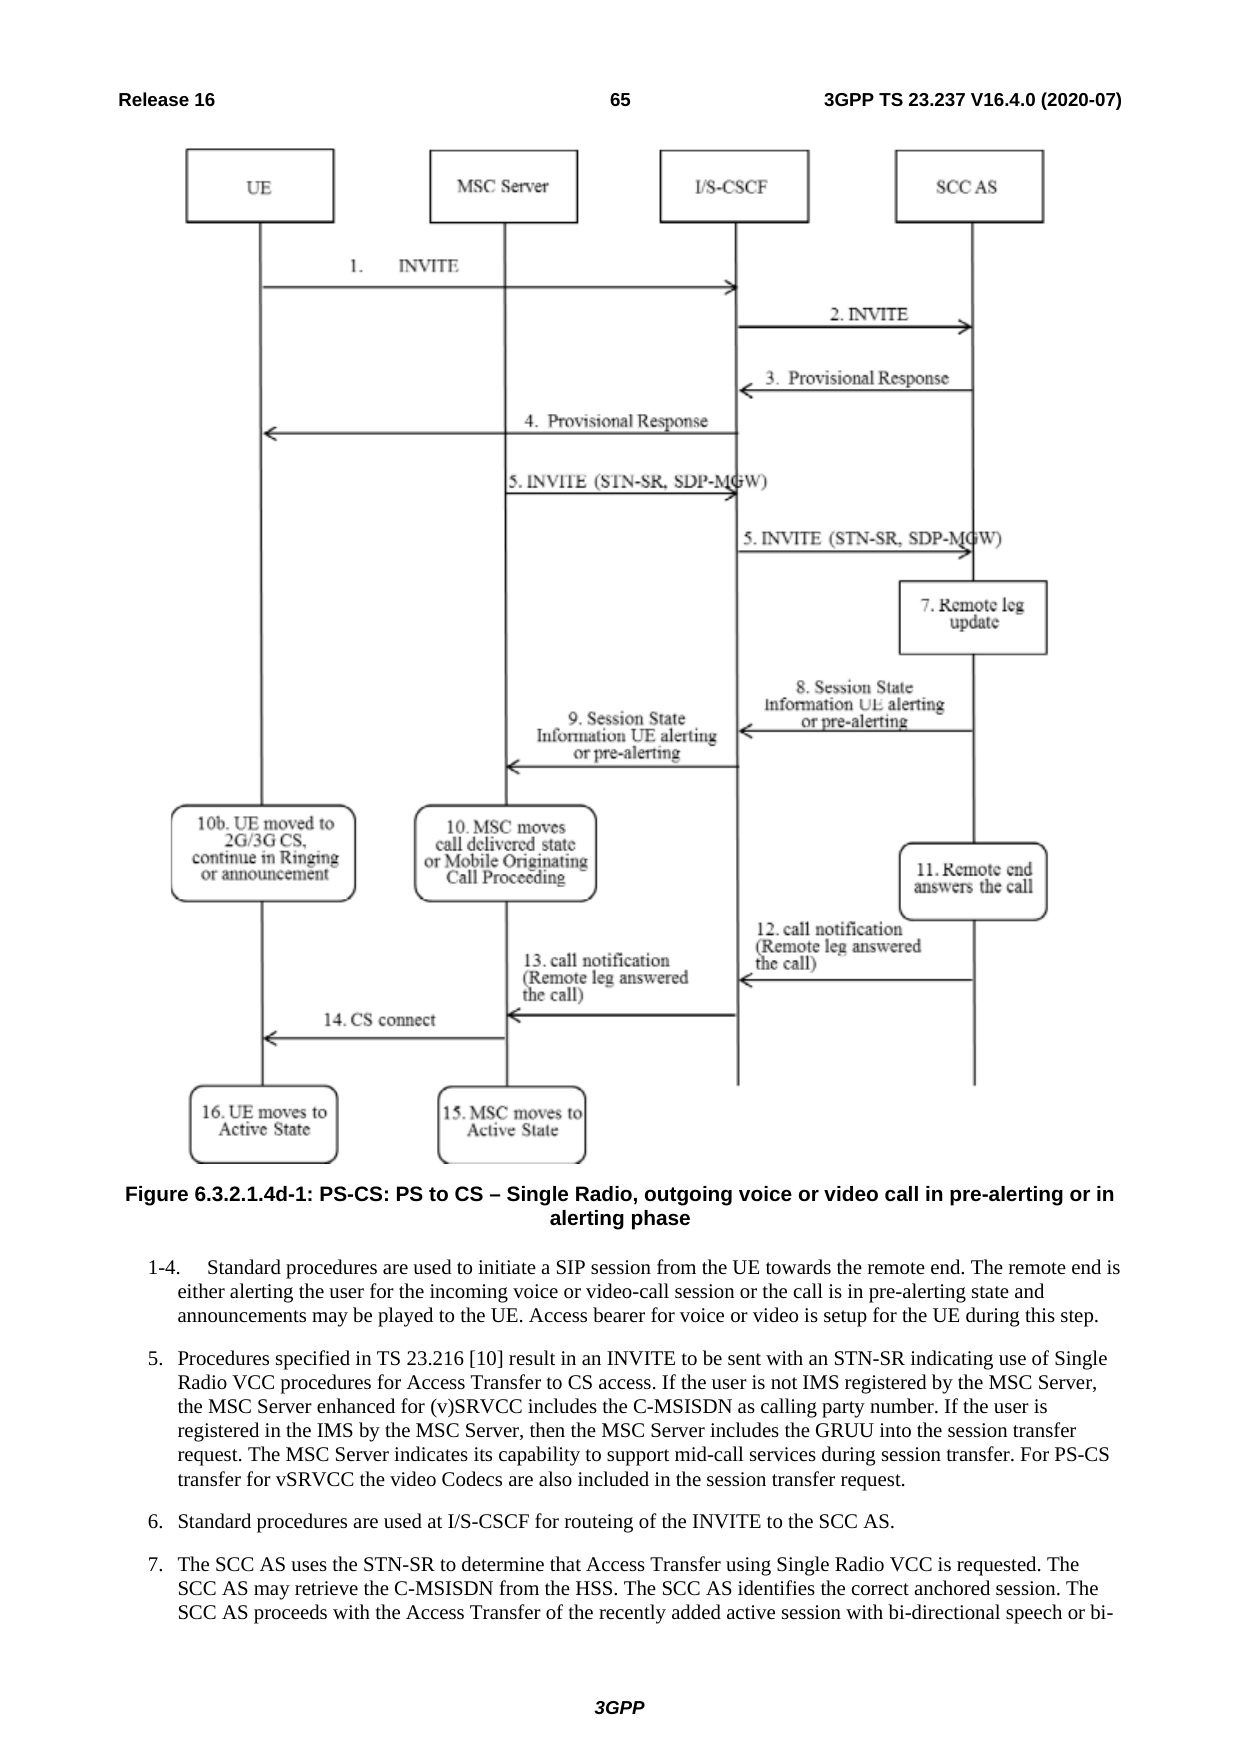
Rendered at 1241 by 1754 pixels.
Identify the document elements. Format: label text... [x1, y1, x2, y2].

text 5. Procedures specified in TS 23.216 [10] result in an INVITE to be sent with an STN-SR indicating use of Single Radio VCC procedures for Access Transfer to CS access. If the user is not IMS registered by the MSC Server, the MSC Server enhanced for (v)SRVCC includes the C-MSISDN as calling party number. If the user is registered in the IMS by the MSC Server, then the MSC Server includes the GRUU into the session transfer request. The MSC Server indicates its capability to support mid-call services during session transfer. For PS-CS transfer for vSRVCC the video Codecs are also included in the session transfer request. [148, 1346, 1122, 1491]
text 6. Standard procedures are used at I/S-CSCF for routeing of the INVITE to the SCC AS. [148, 1509, 1122, 1533]
text 1-4. Standard procedures are used to initiate a SIP session from the UE towards the remote end. The remote end is either alerting the user for the incoming voice or video-call session or the call is in pre-alerting state and announcements may be played to the UE. Access bearer for voice or video is setup for the UE during this step. [148, 1255, 1122, 1327]
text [148, 1552, 1122, 1624]
text Figure 6.3.2.1.4d-1: PS-CS: PS to CS – Single Radio, outgoing voice or video call in pre-alerting or in alerting phase [118, 1182, 1122, 1230]
